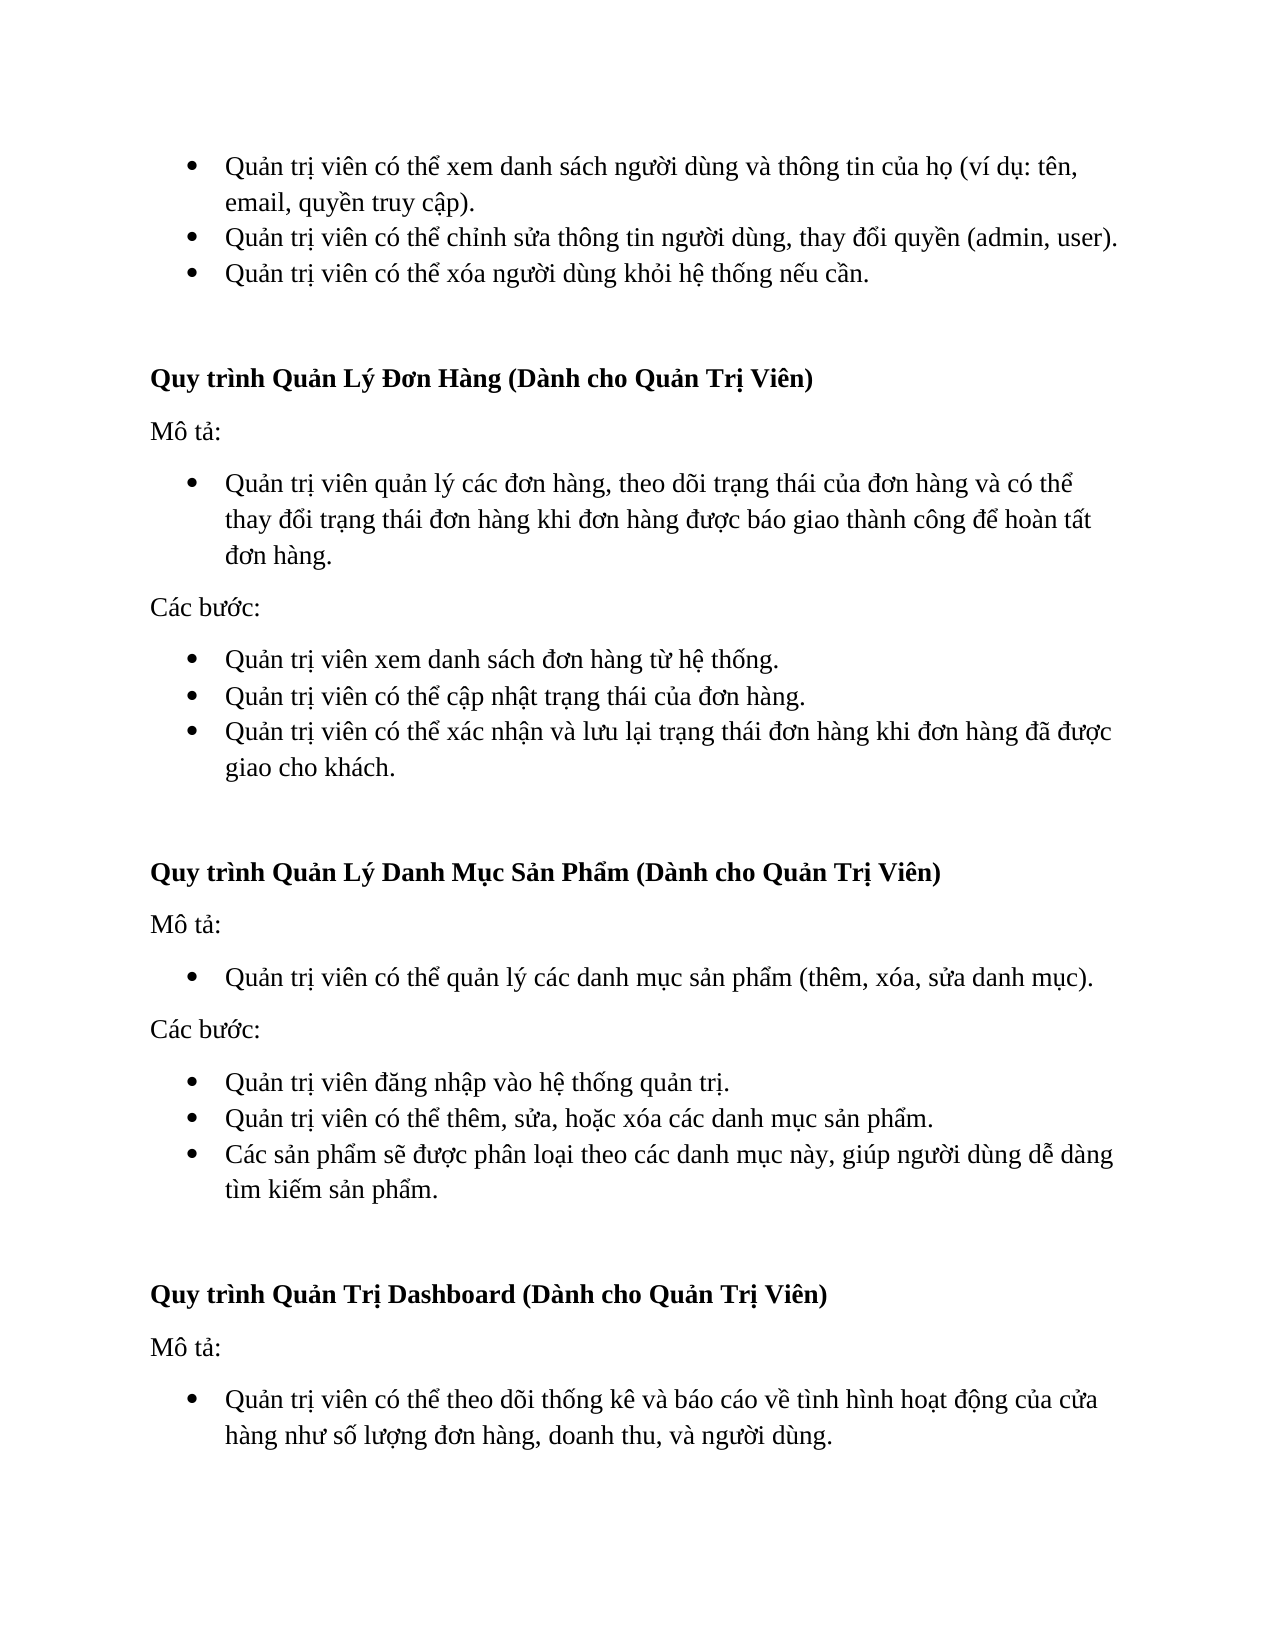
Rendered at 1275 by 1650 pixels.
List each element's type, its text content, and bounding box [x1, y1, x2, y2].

list Quản trị viên có thể cập nhật trạng thái của đơn hàng. [187, 679, 1125, 711]
text Các bước: [150, 1013, 1125, 1045]
list Quản trị viên xem danh sách đơn hàng từ hệ thống. [187, 644, 1125, 675]
text Quy trình Quản Lý Danh Mục Sản Phẩm (Dành cho Quản Trị Viên) [150, 856, 1125, 887]
text Quy trình Quản Trị Dashboard (Dành cho Quản Trị Viên) [150, 1278, 1125, 1309]
list Quản trị viên có thể thêm, sửa, hoặc xóa các danh mục sản phẩm. [187, 1102, 1125, 1133]
list Các sản phẩm sẽ được phân loại theo các danh mục này, giúp người dùng dễ dàng tìm kiếm sản phẩm. [187, 1138, 1125, 1205]
list Quản trị viên có thể xóa người dùng khỏi hệ thống nếu cần. [187, 257, 1125, 289]
text Quy trình Quản Lý Đơn Hàng (Dành cho Quản Trị Viên) [150, 362, 1125, 394]
text Mô tả: [150, 908, 1125, 940]
text Mô tả: [150, 1331, 1125, 1362]
text Mô tả: [150, 415, 1125, 446]
list Quản trị viên có thể xem danh sách người dùng và thông tin của họ (ví dụ: tên, email, quyền truy cập). [187, 150, 1125, 217]
list Quản trị viên có thể chỉnh sửa thông tin người dùng, thay đổi quyền (admin, user). [187, 222, 1125, 253]
list Quản trị viên có thể quản lý các danh mục sản phẩm (thêm, xóa, sửa danh mục). [187, 961, 1125, 992]
text Các bước: [150, 591, 1125, 622]
list Quản trị viên quản lý các đơn hàng, theo dõi trạng thái của đơn hàng và có thể thay đổi trạng thái đơn hàng khi đơn hàng được báo giao thành công để hoàn tất đơn hàng. [187, 467, 1125, 570]
list Quản trị viên có thể theo dõi thống kê và báo cáo về tình hình hoạt động của cửa hàng như số lượng đơn hàng, doanh thu, và người dùng. [187, 1383, 1125, 1450]
list Quản trị viên có thể xác nhận và lưu lại trạng thái đơn hàng khi đơn hàng đã được giao cho khách. [187, 716, 1125, 782]
list Quản trị viên đăng nhập vào hệ thống quản trị. [187, 1066, 1125, 1097]
